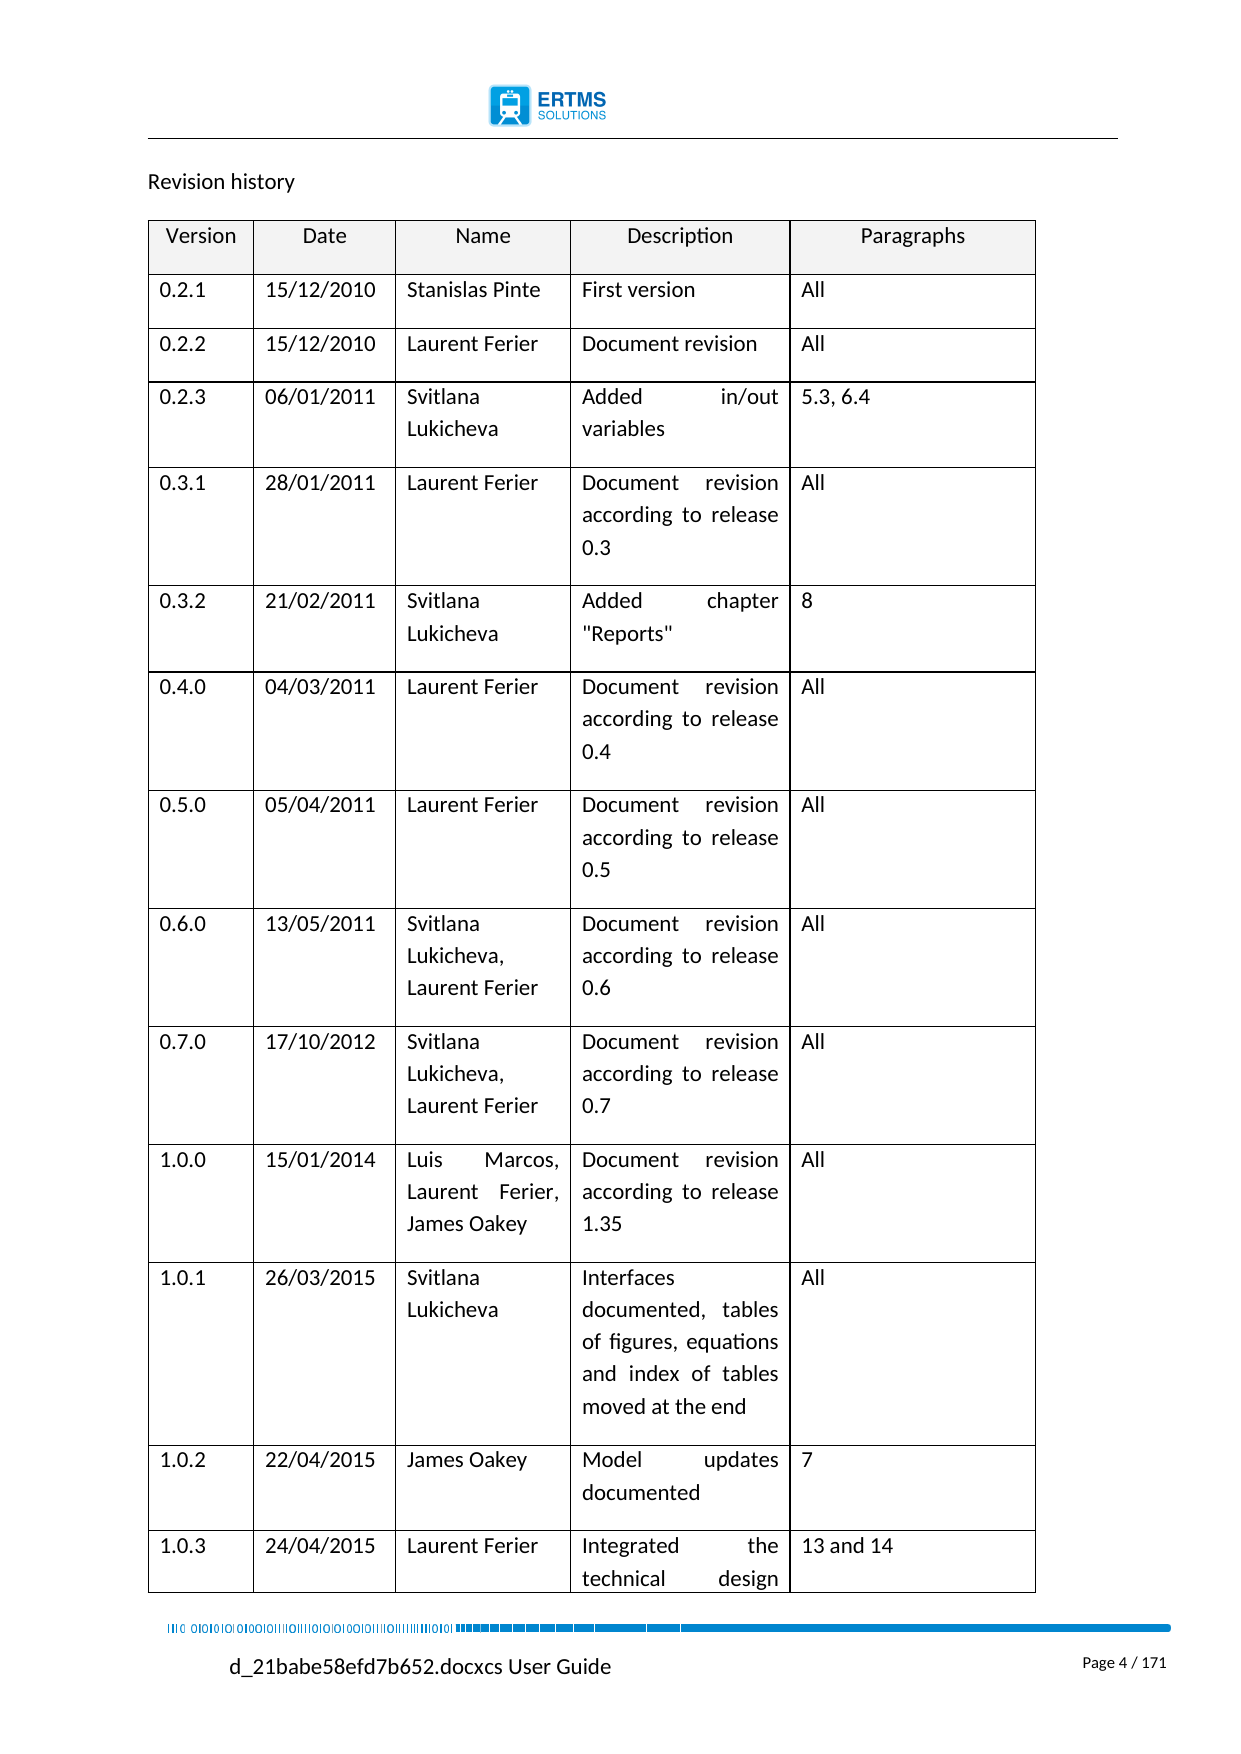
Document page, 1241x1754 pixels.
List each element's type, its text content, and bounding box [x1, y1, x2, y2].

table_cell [571, 1531, 789, 1592]
table_cell Laurent Ferier [396, 1531, 570, 1592]
table_cell Laurent Ferier [396, 673, 570, 789]
table_cell 0.7.0 [149, 1027, 253, 1144]
table_cell 1.0.3 [149, 1531, 253, 1592]
table_cell 0.2.3 [149, 383, 253, 467]
text Revision history [148, 167, 1093, 195]
table_cell 28/01/2011 [254, 468, 395, 585]
table_header Name [396, 221, 570, 274]
table_cell All [791, 275, 1035, 328]
table_cell All [791, 468, 1035, 585]
table_cell 22/04/2015 [254, 1446, 395, 1530]
table_cell 15/12/2010 [254, 329, 395, 381]
table_cell Stanislas Pinte [396, 275, 570, 328]
table_cell Added chapter "Reports" [571, 586, 789, 671]
table_cell All [791, 791, 1035, 908]
table_cell 5.3, 6.4 [791, 383, 1035, 467]
table_cell All [791, 909, 1035, 1026]
table_cell 0.5.0 [149, 791, 253, 908]
table_cell 17/10/2012 [254, 1027, 395, 1144]
table_cell 8 [791, 586, 1035, 671]
table_cell Document revision according to release 0.6 [571, 909, 789, 1026]
table_cell All [791, 1145, 1035, 1262]
table_cell First version [571, 275, 789, 328]
table_cell 04/03/2011 [254, 673, 395, 789]
table_cell Svitlana Lukicheva, Laurent Ferier [396, 909, 570, 1026]
table_cell Document revision according to release 0.3 [571, 468, 789, 585]
table_cell Laurent Ferier [396, 329, 570, 381]
table_header Description [571, 221, 789, 274]
table_cell All [791, 1027, 1035, 1144]
table_cell Luis Marcos, Laurent Ferier, James Oakey [396, 1145, 570, 1262]
table_cell 21/02/2011 [254, 586, 395, 671]
table_cell James Oakey [396, 1446, 570, 1530]
table_cell 0.2.2 [149, 329, 253, 381]
table_cell Svitlana Lukicheva, Laurent Ferier [396, 1027, 570, 1144]
table_cell Added in/out variables [571, 383, 789, 467]
table_cell All [791, 673, 1035, 789]
table_cell Svitlana Lukicheva [396, 586, 570, 671]
table_header Date [254, 221, 395, 274]
table_cell 26/03/2015 [254, 1263, 395, 1444]
table_cell 15/01/2014 [254, 1145, 395, 1262]
picture [477, 73, 617, 138]
table_cell Document revision according to release 0.7 [571, 1027, 789, 1144]
table_cell Document revision [571, 329, 789, 381]
table_cell 1.0.2 [149, 1446, 253, 1530]
table_cell 1.0.0 [149, 1145, 253, 1262]
table_cell 13/05/2011 [254, 909, 395, 1026]
table_cell 1.0.1 [149, 1263, 253, 1444]
table_cell 0.6.0 [149, 909, 253, 1026]
table_cell 13 and 14 [791, 1531, 1035, 1592]
table_cell 0.4.0 [149, 673, 253, 789]
table_cell Document revision according to release 0.5 [571, 791, 789, 908]
table_cell 0.2.1 [149, 275, 253, 328]
table_cell 15/12/2010 [254, 275, 395, 328]
table_cell Svitlana Lukicheva [396, 1263, 570, 1444]
table_cell 0.3.1 [149, 468, 253, 585]
table_cell Document revision according to release 1.35 [571, 1145, 789, 1262]
table_header Version [149, 221, 253, 274]
table_cell 0.3.2 [149, 586, 253, 671]
table_cell Laurent Ferier [396, 468, 570, 585]
table_cell 7 [791, 1446, 1035, 1530]
table_cell Interfaces documented, tables of figures, equations and index of tables moved at the end [571, 1263, 789, 1444]
table_cell 24/04/2015 [254, 1531, 395, 1592]
table_cell Laurent Ferier [396, 791, 570, 908]
table_cell Model updates documented [571, 1446, 789, 1530]
table_cell Svitlana Lukicheva [396, 383, 570, 467]
table_header Paragraphs [791, 221, 1035, 274]
picture [167, 1624, 1171, 1633]
table_cell All [791, 329, 1035, 381]
table_cell All [791, 1263, 1035, 1444]
table_cell Document revision according to release 0.4 [571, 673, 789, 789]
table_cell 05/04/2011 [254, 791, 395, 908]
table_cell 06/01/2011 [254, 383, 395, 467]
